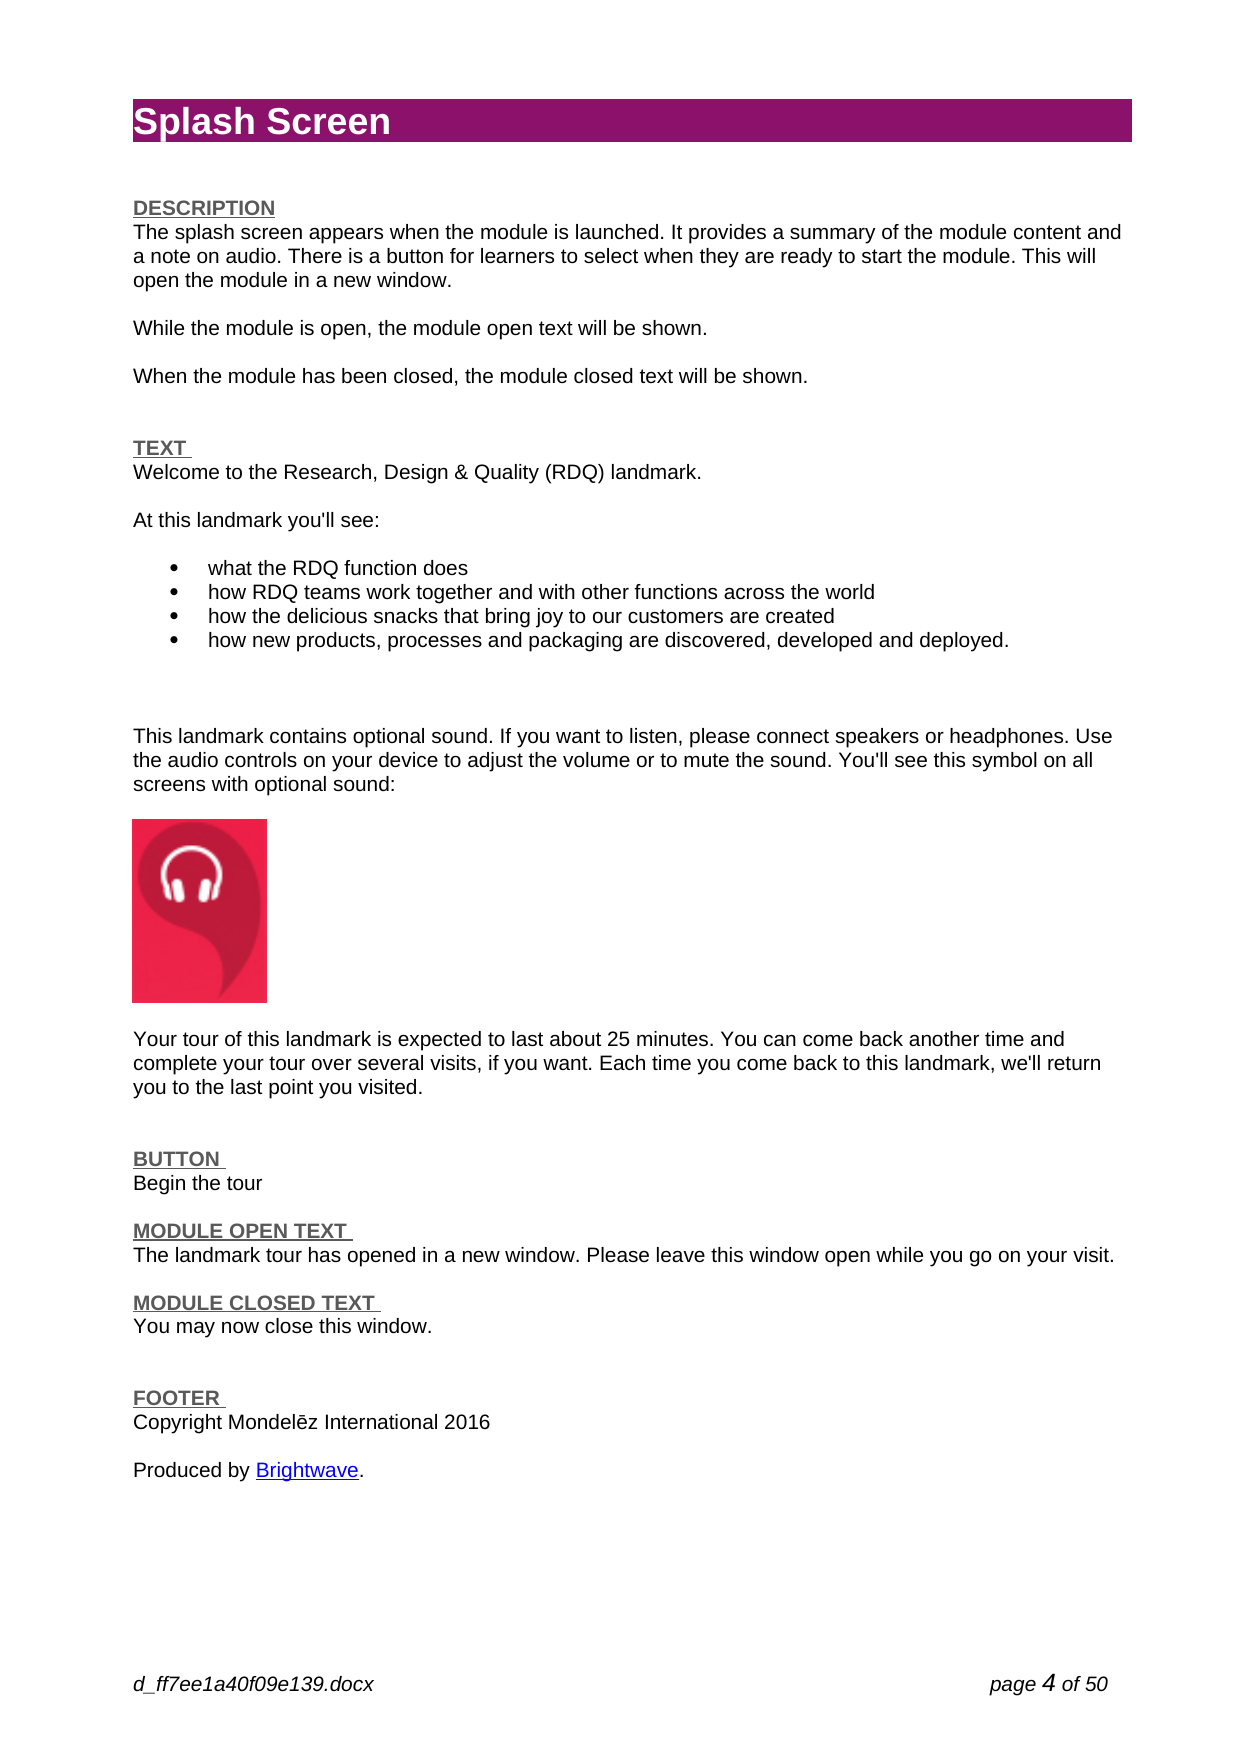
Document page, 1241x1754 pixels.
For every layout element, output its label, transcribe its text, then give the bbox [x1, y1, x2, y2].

text FOOTER [133, 1386, 1132, 1410]
text While the module is open, the module open text will be shown. [133, 316, 1132, 340]
text Produced by Brightwave. [133, 1458, 1132, 1482]
text The splash screen appears when the module is launched. It provides a summary of the module content and a note on audio. There is a button for learners to select when they are ready to start the module. This will open the module in a new window. [133, 220, 1132, 292]
text Welcome to the Research, Design & Quality (RDQ) landmark. [133, 460, 1132, 484]
list what the RDQ function does [170, 556, 1132, 579]
text MODULE CLOSED TEXT [133, 1290, 1132, 1314]
text Begin the tour [133, 1171, 1132, 1194]
text DESCRIPTION [133, 196, 1132, 220]
text BUTTON [133, 1147, 1132, 1171]
text When the module has been closed, the module closed text will be shown. [133, 364, 1132, 388]
text MODULE OPEN TEXT [133, 1218, 1132, 1242]
list how RDQ teams work together and with other functions across the world [170, 579, 1132, 604]
text This landmark contains optional sound. If you want to listen, please connect speakers or headphones. Use the audio controls on your device to adjust the volume or to mute the sound. You'll see this symbol on all screens with optional sound: [133, 724, 1132, 796]
text At this landmark you'll see: [133, 508, 1132, 532]
text Your tour of this landmark is expected to last about 25 minutes. You can come back another time and complete your tour over several visits, if you want. Each time you come back to this landmark, we'll return you to the last point you visited. [133, 1027, 1132, 1099]
text The landmark tour has opened in a new window. Please leave this window open while you go on your visit. [133, 1242, 1132, 1266]
text TEXT [133, 436, 1132, 460]
list how the delicious snacks that bring joy to our customers are created [170, 604, 1132, 628]
text You may now close this window. [133, 1314, 1132, 1338]
picture [132, 819, 267, 1003]
text Copyright Mondelēz International 2016 [133, 1410, 1132, 1434]
list how new products, processes and packaging are discovered, developed and deployed. [170, 628, 1132, 652]
subtitle Splash Screen [133, 99, 1132, 142]
